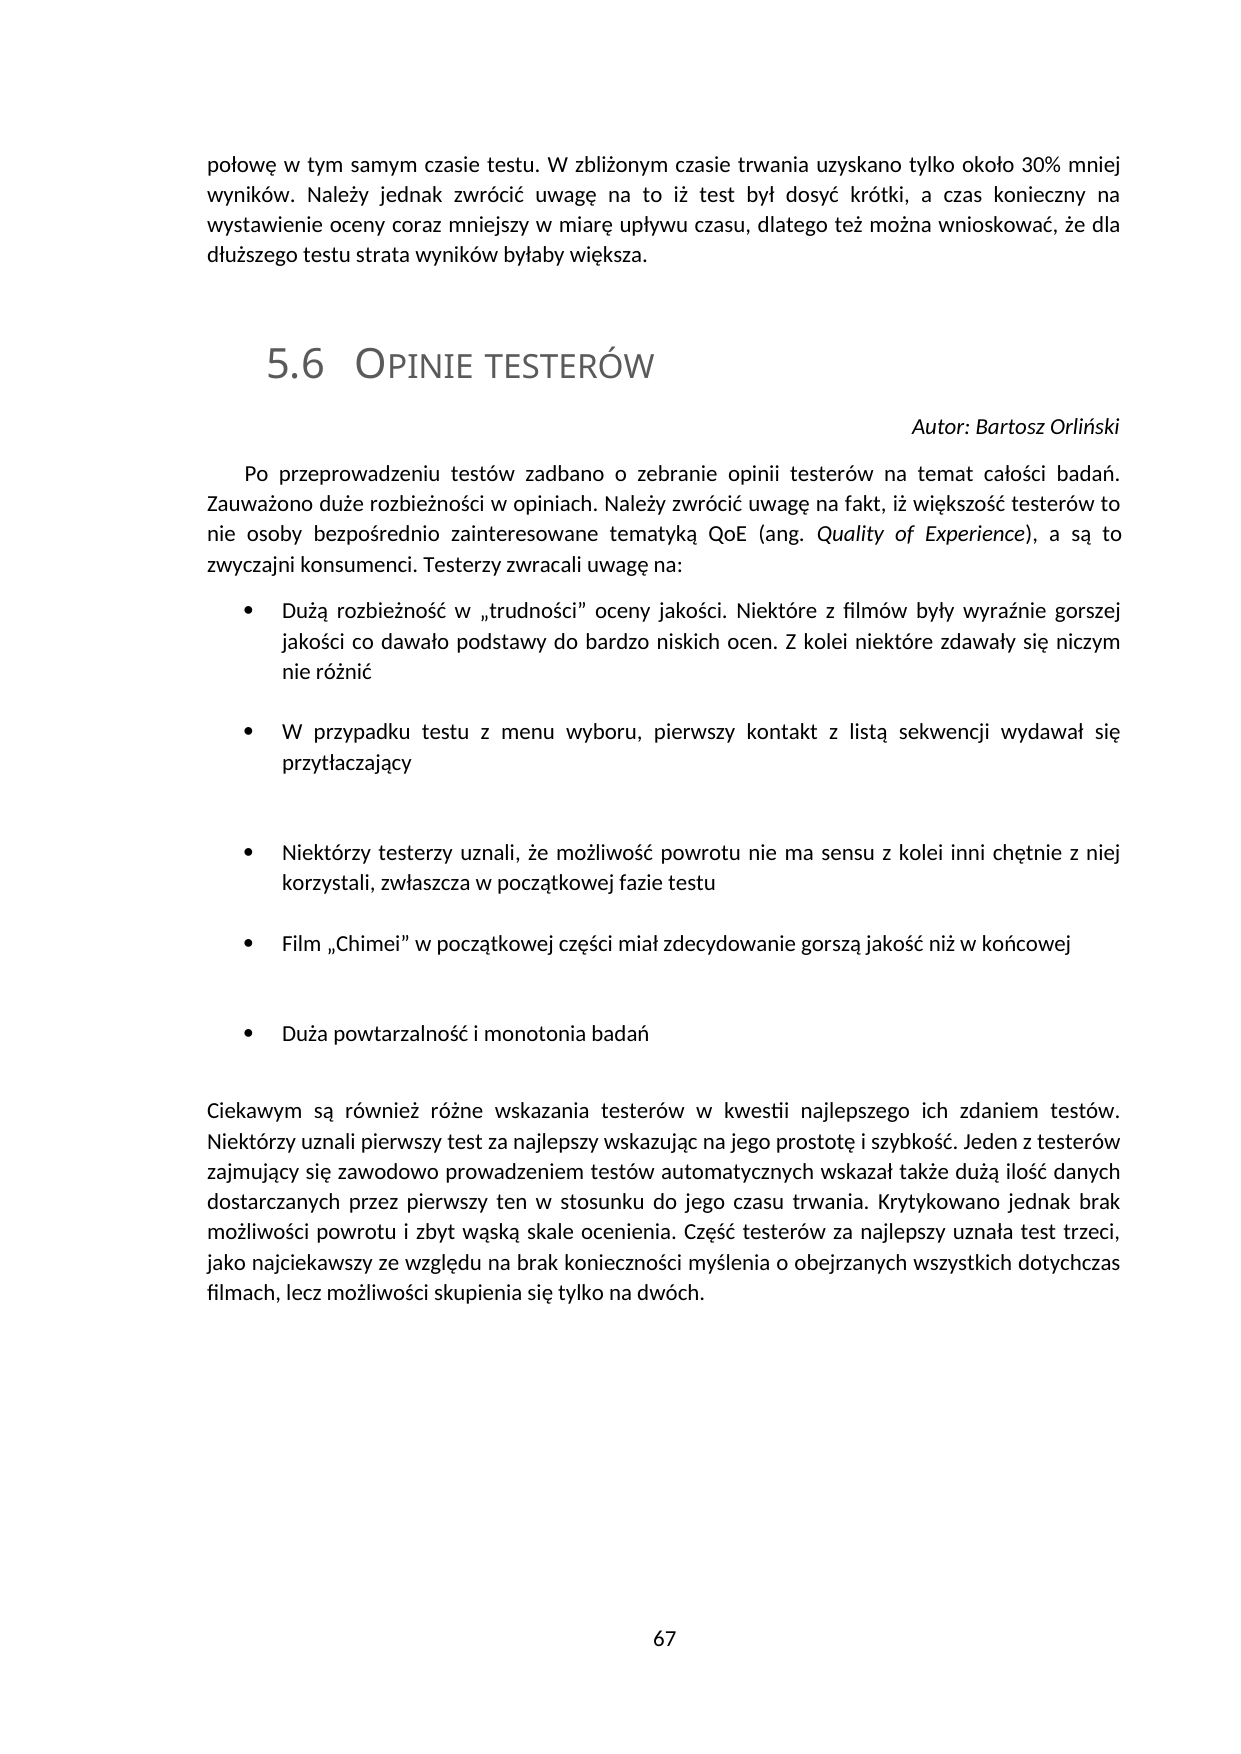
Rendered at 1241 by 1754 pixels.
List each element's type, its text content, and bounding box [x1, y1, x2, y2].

subtitle Opinie testerów [266, 334, 1122, 391]
list Dużą rozbieżność w „trudności” oceny jakości. Niektóre z filmów były wyraźnie gorszej jakości co dawało podstawy do bardzo niskich ocen. Z kolei niektóre zdawały się niczym nie różnić [244, 597, 1122, 685]
text Ciekawym są również różne wskazania testerów w kwestii najlepszego ich zdaniem testów. Niektórzy uznali pierwszy test za najlepszy wskazując na jego prostotę i szybkość. Jeden z testerów zajmujący się zawodowo prowadzeniem testów automatycznych wskazał także dużą ilość danych dostarczanych przez pierwszy ten w stosunku do jego czasu trwania. Krytykowano jednak brak możliwości powrotu i zbyt wąską skale ocenienia. Część testerów za najlepszy uznała test trzeci, jako najciekawszy ze względu na brak konieczności myślenia o obejrzanych wszystkich dotychczas filmach, lecz możliwości skupienia się tylko na dwóch. [207, 1097, 1122, 1306]
list Niektórzy testerzy uznali, że możliwość powrotu nie ma sensu z kolei inni chętnie z niej korzystali, zwłaszcza w początkowej fazie testu [244, 838, 1122, 897]
list Film „Chimei” w początkowej części miał zdecydowanie gorszą jakość niż w końcowej [244, 929, 1122, 957]
text Po przeprowadzeniu testów zadbano o zebranie opinii testerów na temat całości badań. Zauważono duże rozbieżności w opiniach. Należy zwrócić uwagę na fakt, iż większość testerów to nie osoby bezpośrednio zainteresowane tematyką QoE (ang. Quality of Experience), a są to zwyczajni konsumenci. Testerzy zwracali uwagę na: [207, 459, 1122, 578]
list Duża powtarzalność i monotonia badań [244, 1019, 1122, 1048]
text Autor: Bartosz Orliński [207, 412, 1122, 440]
list W przypadku testu z menu wyboru, pierwszy kontakt z listą sekwencji wydawał się przytłaczający [244, 717, 1122, 776]
